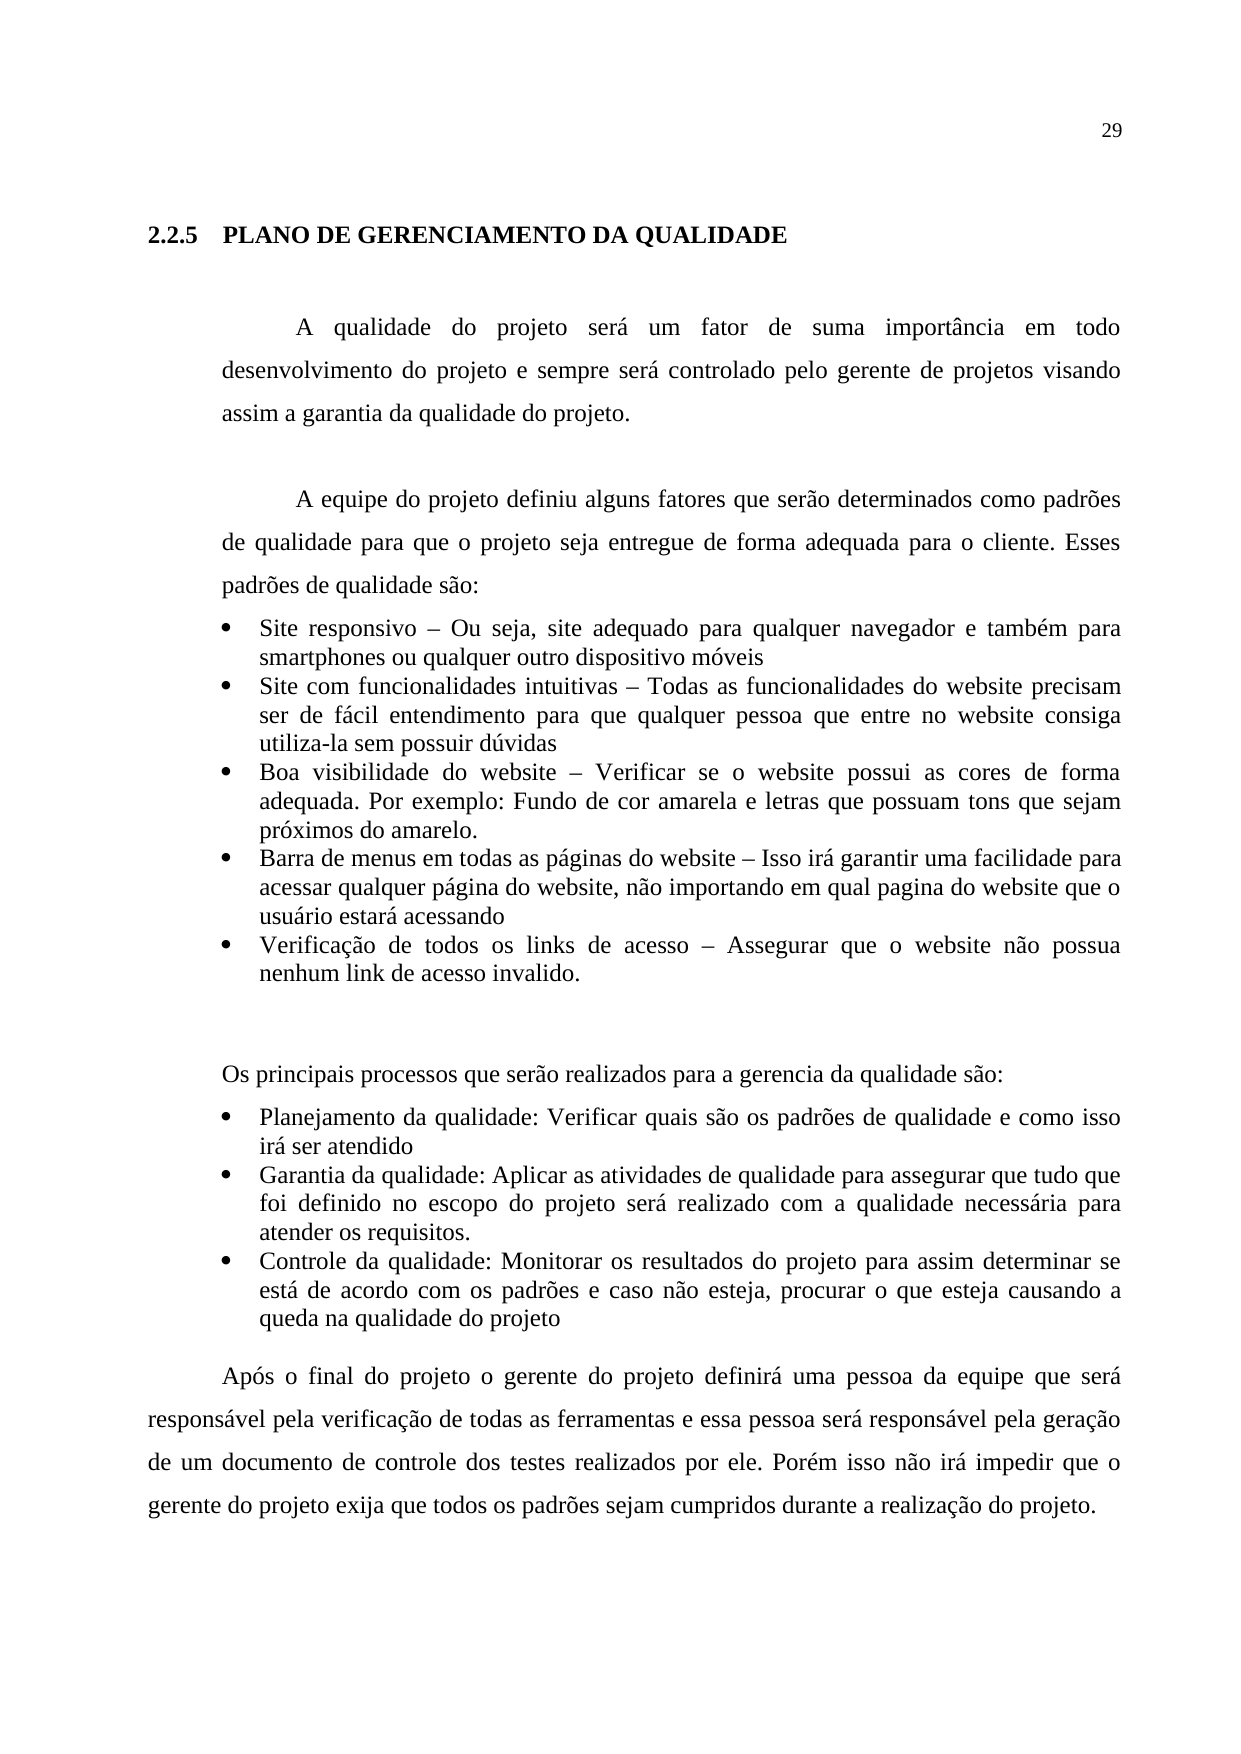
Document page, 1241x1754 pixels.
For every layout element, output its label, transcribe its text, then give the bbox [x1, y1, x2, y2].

list Boa visibilidade do website – Verificar se o website possui as cores de forma adequada. Por exemplo: Fundo de cor amarela e letras que possuam tons que sejam próximos do amarelo. [222, 757, 1122, 843]
list Controle da qualidade: Monitorar os resultados do projeto para assim determinar se está de acordo com os padrões e caso não esteja, procurar o que esteja causando a queda na qualidade do projeto [222, 1246, 1122, 1332]
list Verificação de todos os links de acesso – Assegurar que o website não possua nenhum link de acesso invalido. [222, 930, 1122, 987]
list Site responsivo – Ou seja, site adequado para qualquer navegador e também para smartphones ou qualquer outro dispositivo móveis [222, 613, 1122, 671]
text A equipe do projeto definiu alguns fatores que serão determinados como padrões de qualidade para que o projeto seja entregue de forma adequada para o cliente. Esses padrões de qualidade são: [222, 484, 1122, 599]
list Planejamento da qualidade: Verificar quais são os padrões de qualidade e como isso irá ser atendido [222, 1102, 1122, 1160]
text Os principais processos que serão realizados para a gerencia da qualidade são: [148, 1059, 1122, 1088]
text A qualidade do projeto será um fator de suma importância em todo desenvolvimento do projeto e sempre será controlado pelo gerente de projetos visando assim a garantia da qualidade do projeto. [222, 312, 1122, 427]
list Barra de menus em todas as páginas do website – Isso irá garantir uma facilidade para acessar qualquer página do website, não importando em qual pagina do website que o usuário estará acessando [222, 843, 1122, 930]
list Garantia da qualidade: Aplicar as atividades de qualidade para assegurar que tudo que foi definido no escopo do projeto será realizado com a qualidade necessária para atender os requisitos. [222, 1160, 1122, 1246]
list Site com funcionalidades intuitivas – Todas as funcionalidades do website precisam ser de fácil entendimento para que qualquer pessoa que entre no website consiga utiliza-la sem possuir dúvidas [222, 671, 1122, 757]
subtitle PLANO DE GERENCIAMENTO DA QUALIDADE [148, 220, 1122, 249]
text Após o final do projeto o gerente do projeto definirá uma pessoa da equipe que será responsável pela verificação de todas as ferramentas e essa pessoa será responsável pela geração de um documento de controle dos testes realizados por ele. Porém isso não irá impedir que o gerente do projeto exija que todos os padrões sejam cumpridos durante a realização do projeto. [148, 1361, 1122, 1519]
